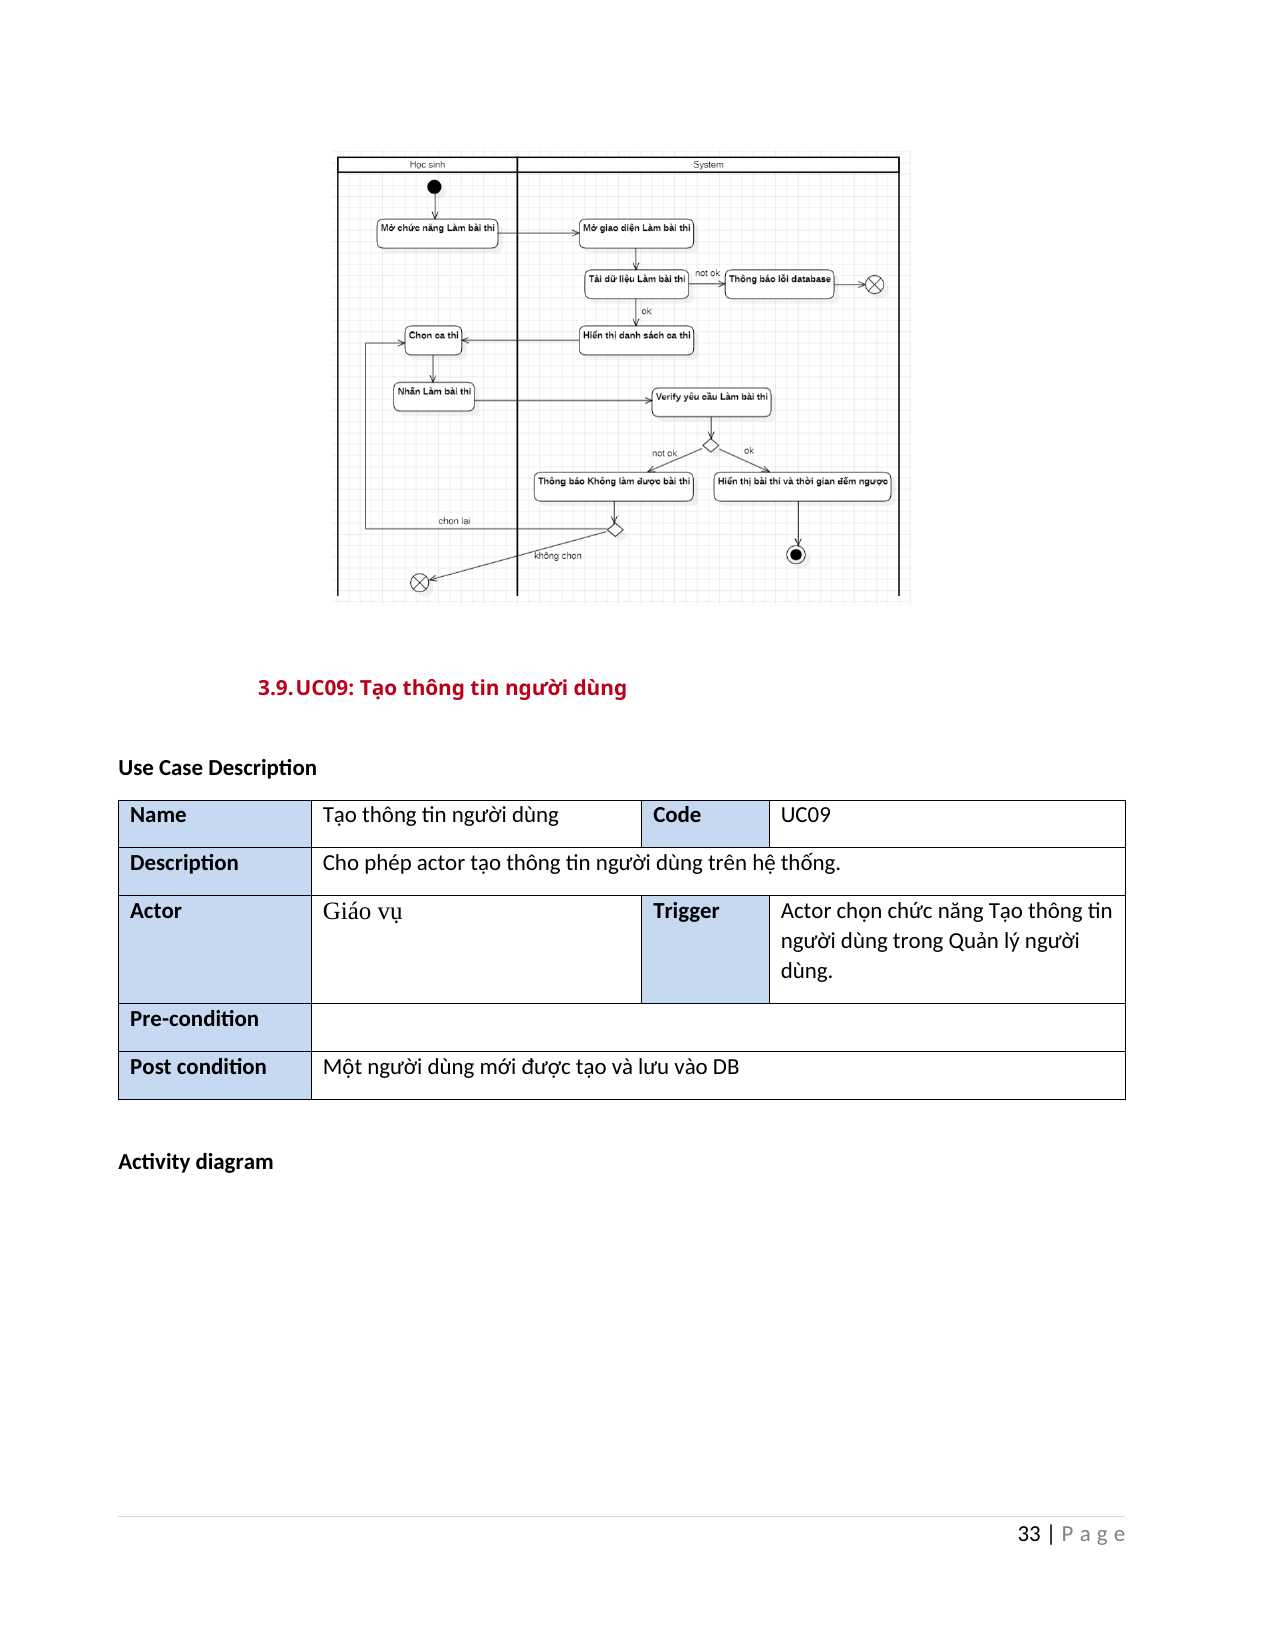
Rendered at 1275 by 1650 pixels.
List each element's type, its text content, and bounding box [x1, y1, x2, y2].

table_cell Description [119, 848, 311, 895]
table_cell Actor chọn chức năng Tạo thông tin người dùng trong Quản lý người dùng. [770, 896, 1125, 1003]
table_header Name [119, 801, 311, 847]
table_cell [312, 1004, 1125, 1051]
table_cell Trigger [642, 896, 769, 1003]
picture [332, 150, 912, 604]
subtitle UC09: Tạo thông tin người dùng [258, 673, 1125, 702]
table_header UC09 [770, 801, 1125, 847]
table_cell Cho phép actor tạo thông tin người dùng trên hệ thống. [312, 848, 1125, 895]
text Use Case Description [118, 753, 1125, 781]
table_header Tạo thông tin người dùng [312, 801, 641, 847]
table_cell Pre-condition [119, 1004, 311, 1051]
text Activity diagram [118, 1147, 1125, 1175]
table_cell Giáo vụ [312, 896, 641, 1003]
table_header Code [642, 801, 769, 847]
table_cell Post condition [119, 1052, 311, 1099]
table_cell Một người dùng mới được tạo và lưu vào DB [312, 1052, 1125, 1099]
table_cell Actor [119, 896, 311, 1003]
